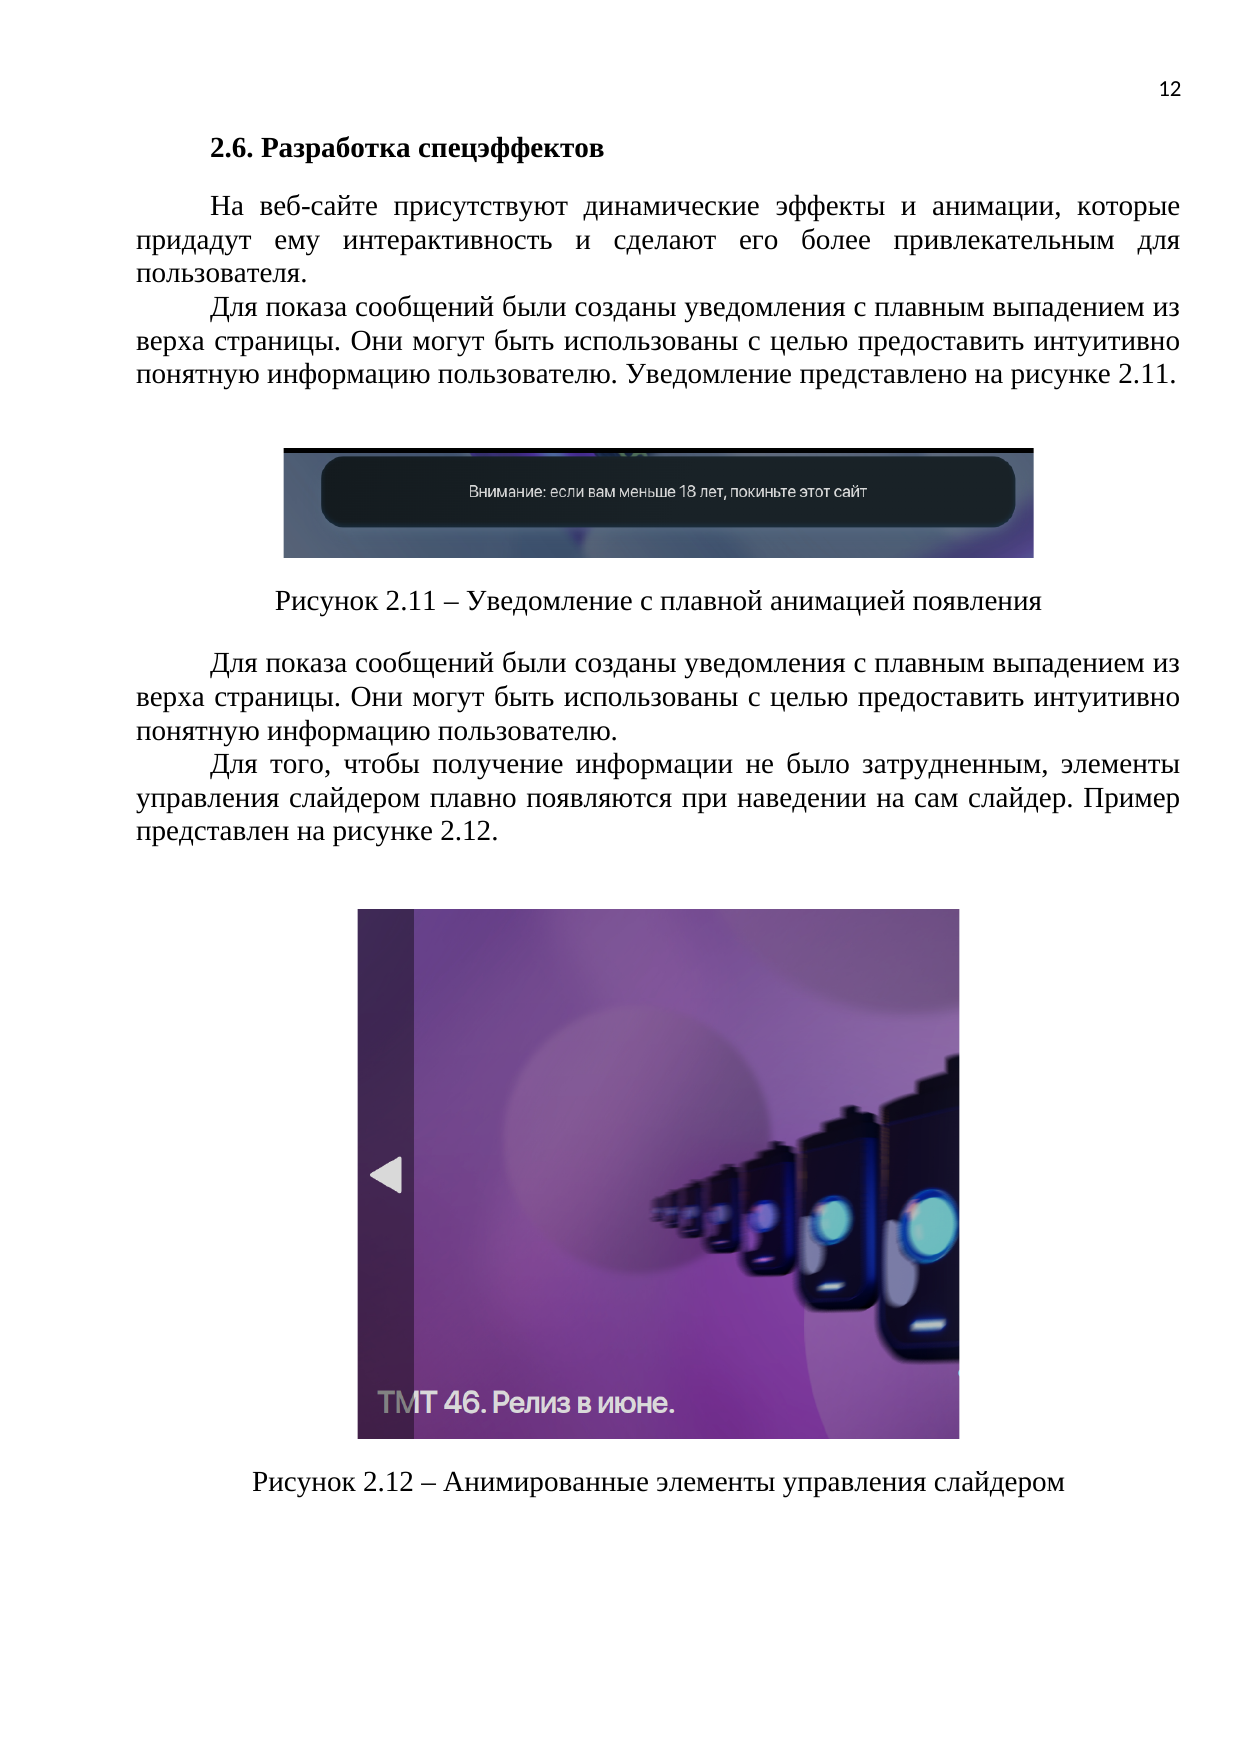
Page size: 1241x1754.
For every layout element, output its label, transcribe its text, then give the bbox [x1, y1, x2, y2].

picture [357, 909, 960, 1439]
text Рисунок 2.11 – Уведомление с плавной анимацией появления [136, 583, 1181, 616]
picture [283, 448, 1034, 558]
text На веб-сайте присутствуют динамические эффекты и анимации, которые придадут ему интерактивность и сделают его более привлекательным для пользователя. [136, 188, 1181, 289]
text 2.6. Разработка спецэффектов [136, 130, 1181, 163]
text Рисунок 2.12 – Анимированные элементы управления слайдером [136, 1464, 1181, 1497]
text Для показа сообщений были созданы уведомления с плавным выпадением из верха страницы. Они могут быть использованы с целью предоставить интуитивно понятную информацию пользователю. Уведомление представлено на рисунке 2.11. [136, 289, 1181, 390]
text Для показа сообщений были созданы уведомления с плавным выпадением из верха страницы. Они могут быть использованы с целью предоставить интуитивно понятную информацию пользователю. [136, 646, 1181, 746]
text Для того, чтобы получение информации не было затрудненным, элементы управления слайдером плавно появляются при наведении на сам слайдер. Пример представлен на рисунке 2.12. [136, 746, 1181, 847]
